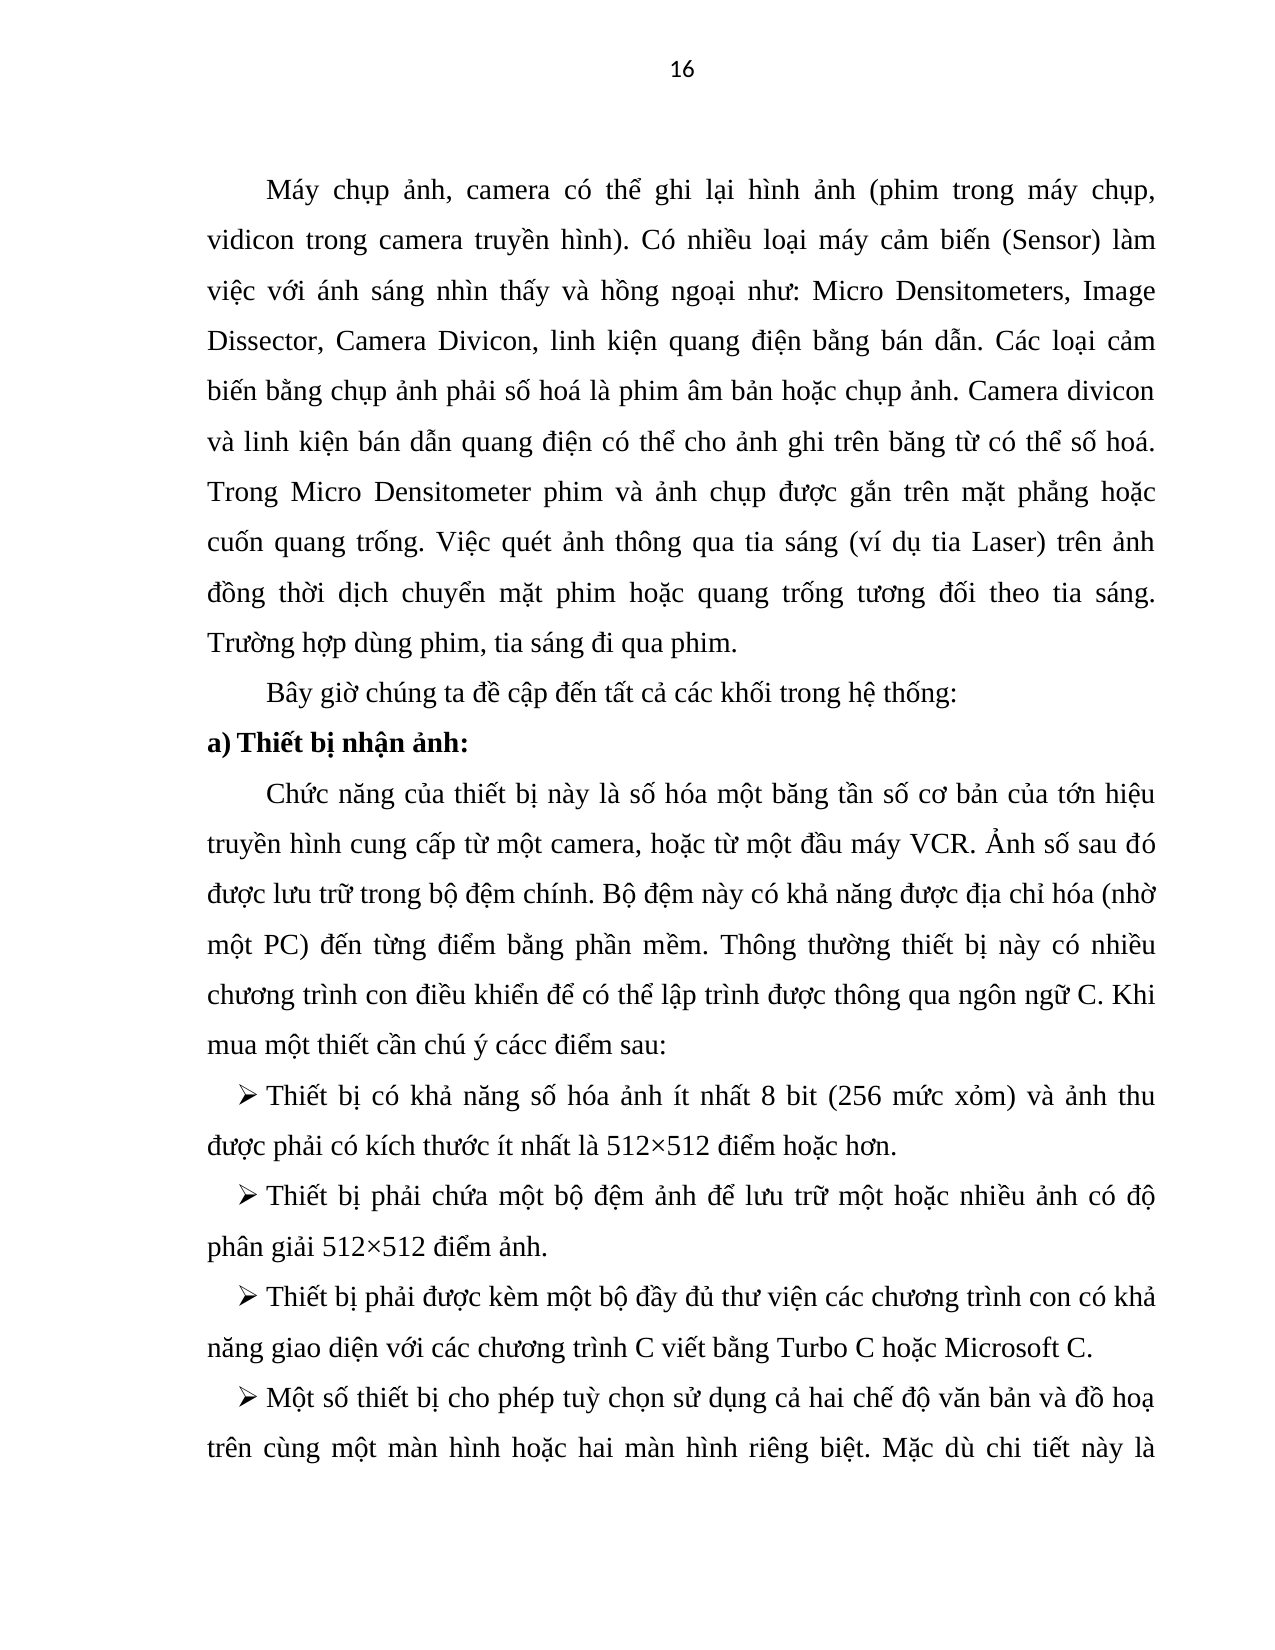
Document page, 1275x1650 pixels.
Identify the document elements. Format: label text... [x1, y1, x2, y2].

list Chức năng của thiết bị này là số hóa một băng tần số cơ bản của tớn hiệu truyền hình cung cấp từ một camera, hoặc từ một đầu máy VCR. Ảnh số sau đó được lưu trữ trong bộ đệm chính. Bộ đệm này có khả năng được địa chỉ hóa (nhờ một PC) đến từng điểm bằng phần mềm. Thông thường thiết bị này có nhiều chương trình con điều khiển để có thể lập trình được thông qua ngôn ngữ C. Khi mua một thiết cần chú ý cácc điểm sau: [207, 776, 1157, 1061]
list Thiết bị có khả năng số hóa ảnh ít nhất 8 bit (256 mức xỏm) và ảnh thu được phải có kích thước ít nhất là 512×512 điểm hoặc hơn. [207, 1078, 1157, 1162]
list Máy chụp ảnh, camera có thể ghi lại hình ảnh (phim trong máy chụp, vidicon trong camera truyền hình). Có nhiều loại máy cảm biến (Sensor) làm việc với ánh sáng nhìn thấy và hồng ngoại như: Micro Densitometers, Image Dissector, Camera Divicon, linh kiện quang điện bằng bán dẫn. Các loại cảm biến bằng chụp ảnh phải số hoá là phim âm bản hoặc chụp ảnh. Camera divicon và linh kiện bán dẫn quang điện có thể cho ảnh ghi trên băng từ có thể số hoá. Trong Micro Densitometer phim và ảnh chụp được gắn trên mặt phẳng hoặc cuốn quang trống. Việc quét ảnh thông qua tia sáng (ví dụ tia Laser) trên ảnh đồng thời dịch chuyển mặt phim hoặc quang trống tương đối theo tia sáng. Trường hợp dùng phim, tia sáng đi qua phim. [207, 172, 1157, 658]
list Thiết bị phải chứa một bộ đệm ảnh để lưu trữ một hoặc nhiều ảnh có độ phân giải 512×512 điểm ảnh. [207, 1178, 1157, 1262]
list Thiết bị phải được kèm một bộ đầy đủ thư viện các chương trình con có khả năng giao diện với các chương trình C viết bằng Turbo C hoặc Microsoft C. [207, 1279, 1157, 1363]
text Bây giờ chúng ta đề cập đến tất cả các khối trong hệ thống: [207, 675, 1157, 709]
list Thiết bị nhận ảnh: [207, 726, 1157, 759]
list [207, 1380, 1157, 1464]
